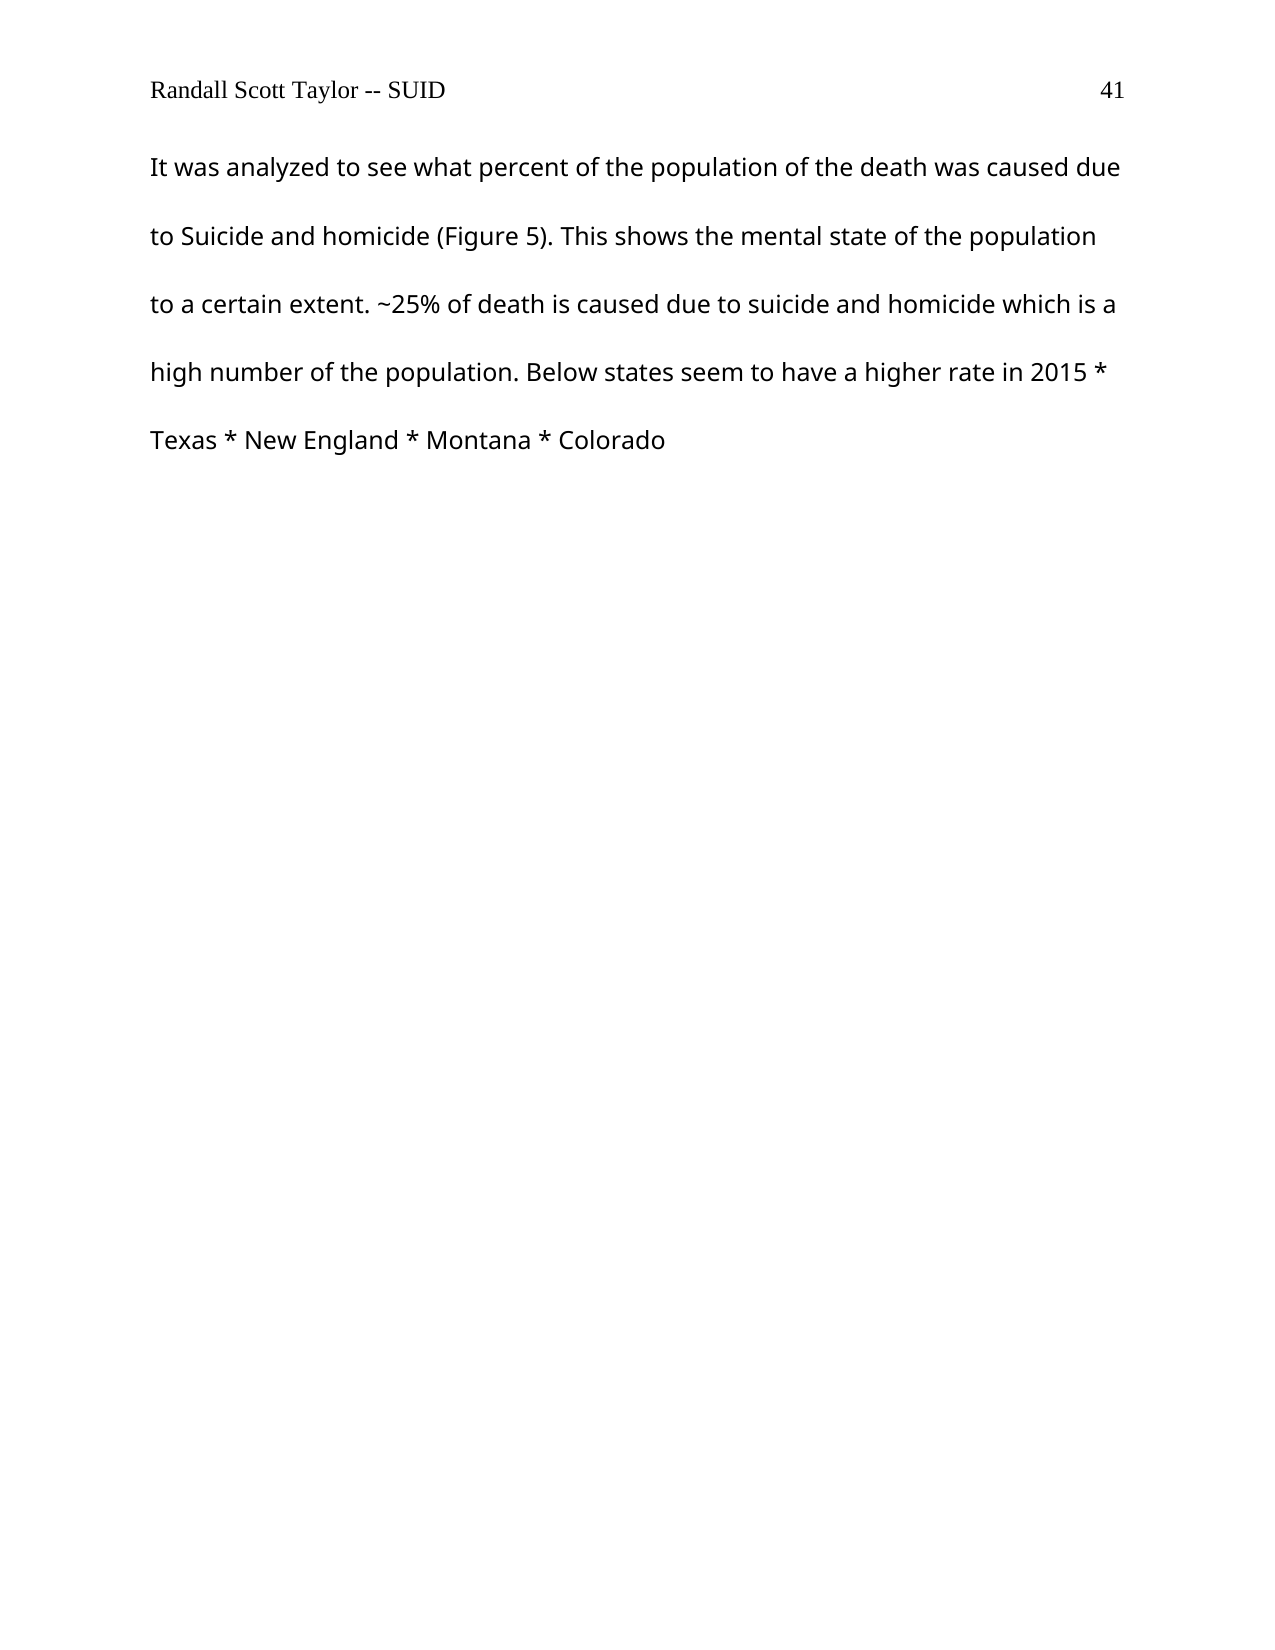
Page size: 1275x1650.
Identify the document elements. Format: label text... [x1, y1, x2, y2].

text It was analyzed to see what percent of the population of the death was caused due to Suicide and homicide (Figure 5). This shows the mental state of the population to a certain extent. ~25% of death is caused due to suicide and homicide which is a high number of the population. Below states seem to have a higher rate in 2015 * Texas * New England * Montana * Colorado [150, 150, 1125, 457]
